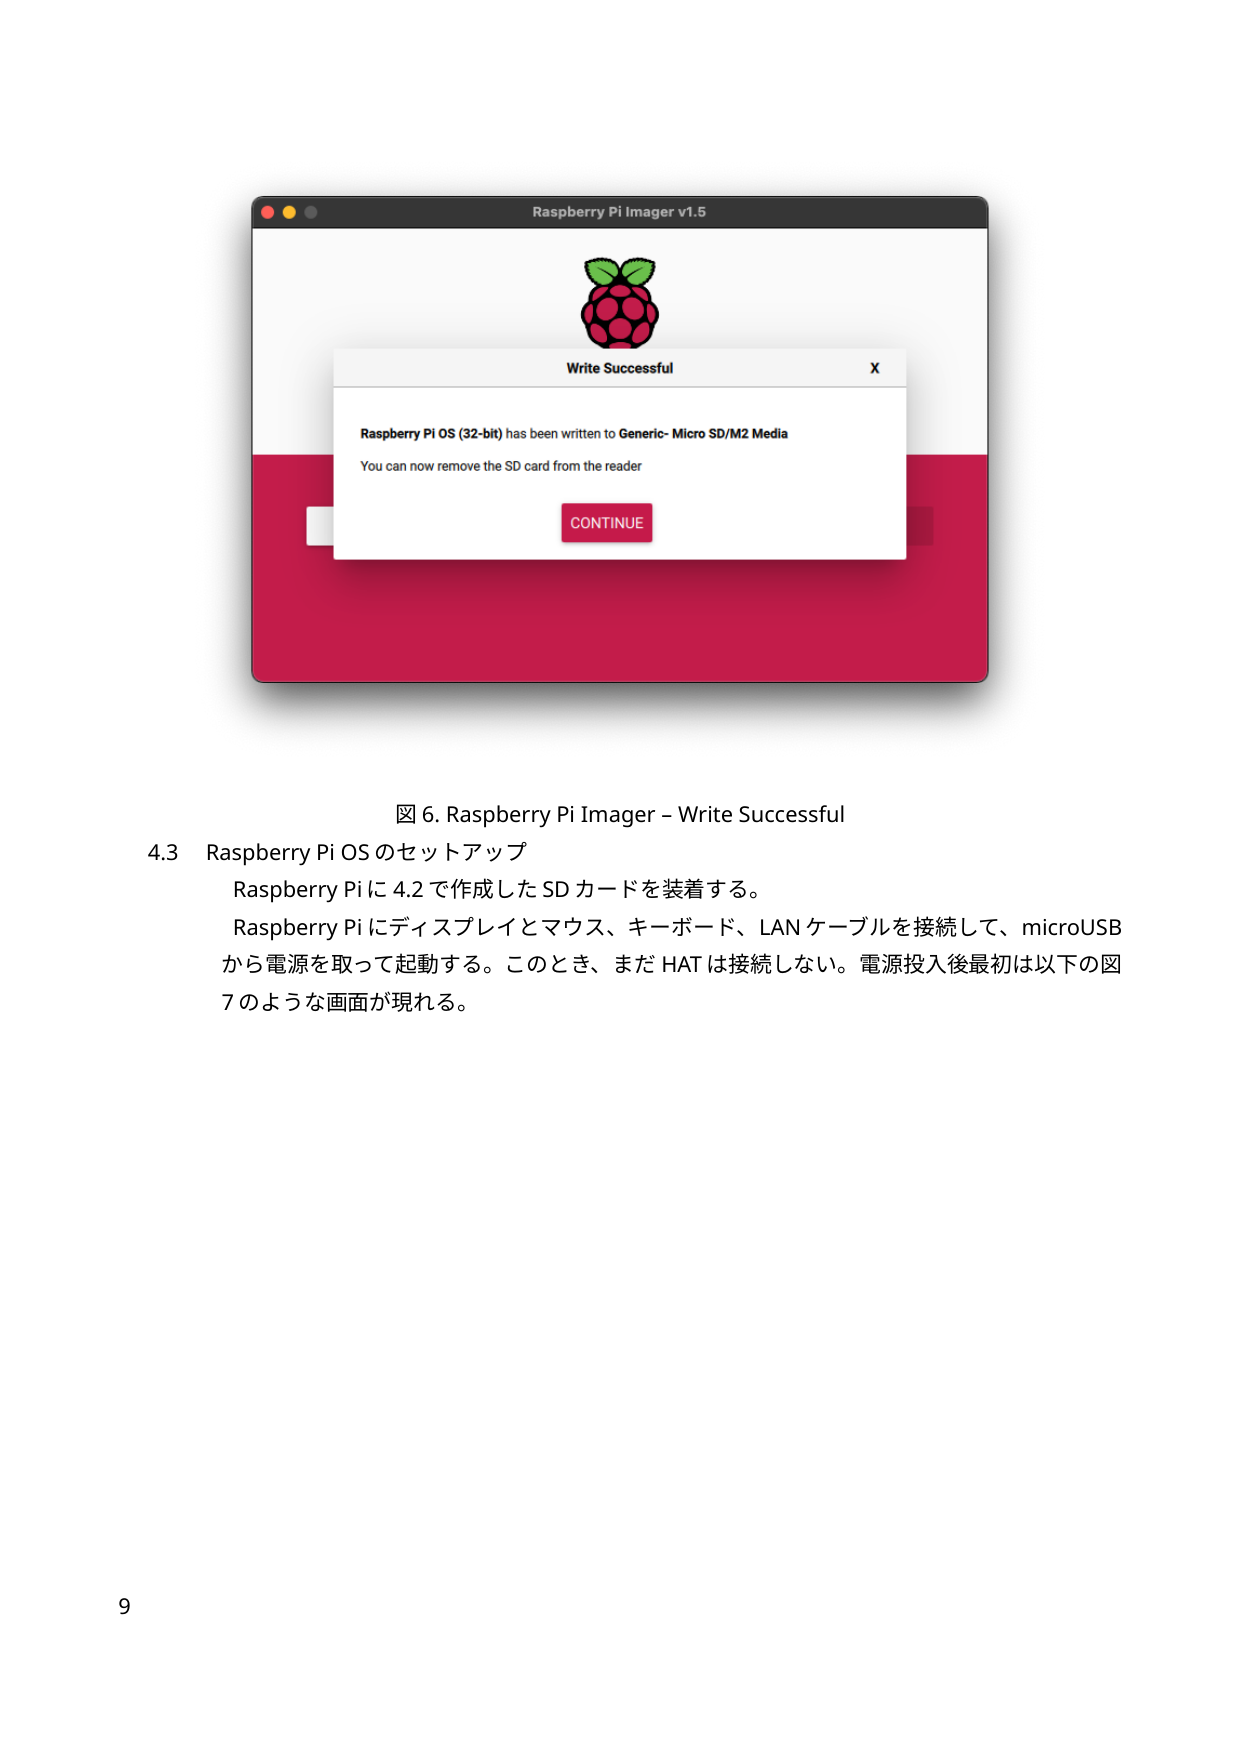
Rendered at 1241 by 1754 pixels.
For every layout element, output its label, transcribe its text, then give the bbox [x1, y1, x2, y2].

picture [192, 156, 1048, 762]
subtitle Raspberry Pi OSのセットアップ [118, 832, 1122, 869]
list Raspberry Piに4.2で作成したSDカードを装着する。 [221, 869, 1122, 907]
text 図 6. Raspberry Pi Imager – Write Successful [118, 794, 1122, 832]
list Raspberry Piにディスプレイとマウス、キーボード、LANケーブルを接続して、microUSBから電源を取って起動する。このとき、まだHATは接続しない。電源投入後最初は以下の図7のような画面が現れる。 [221, 907, 1122, 1019]
